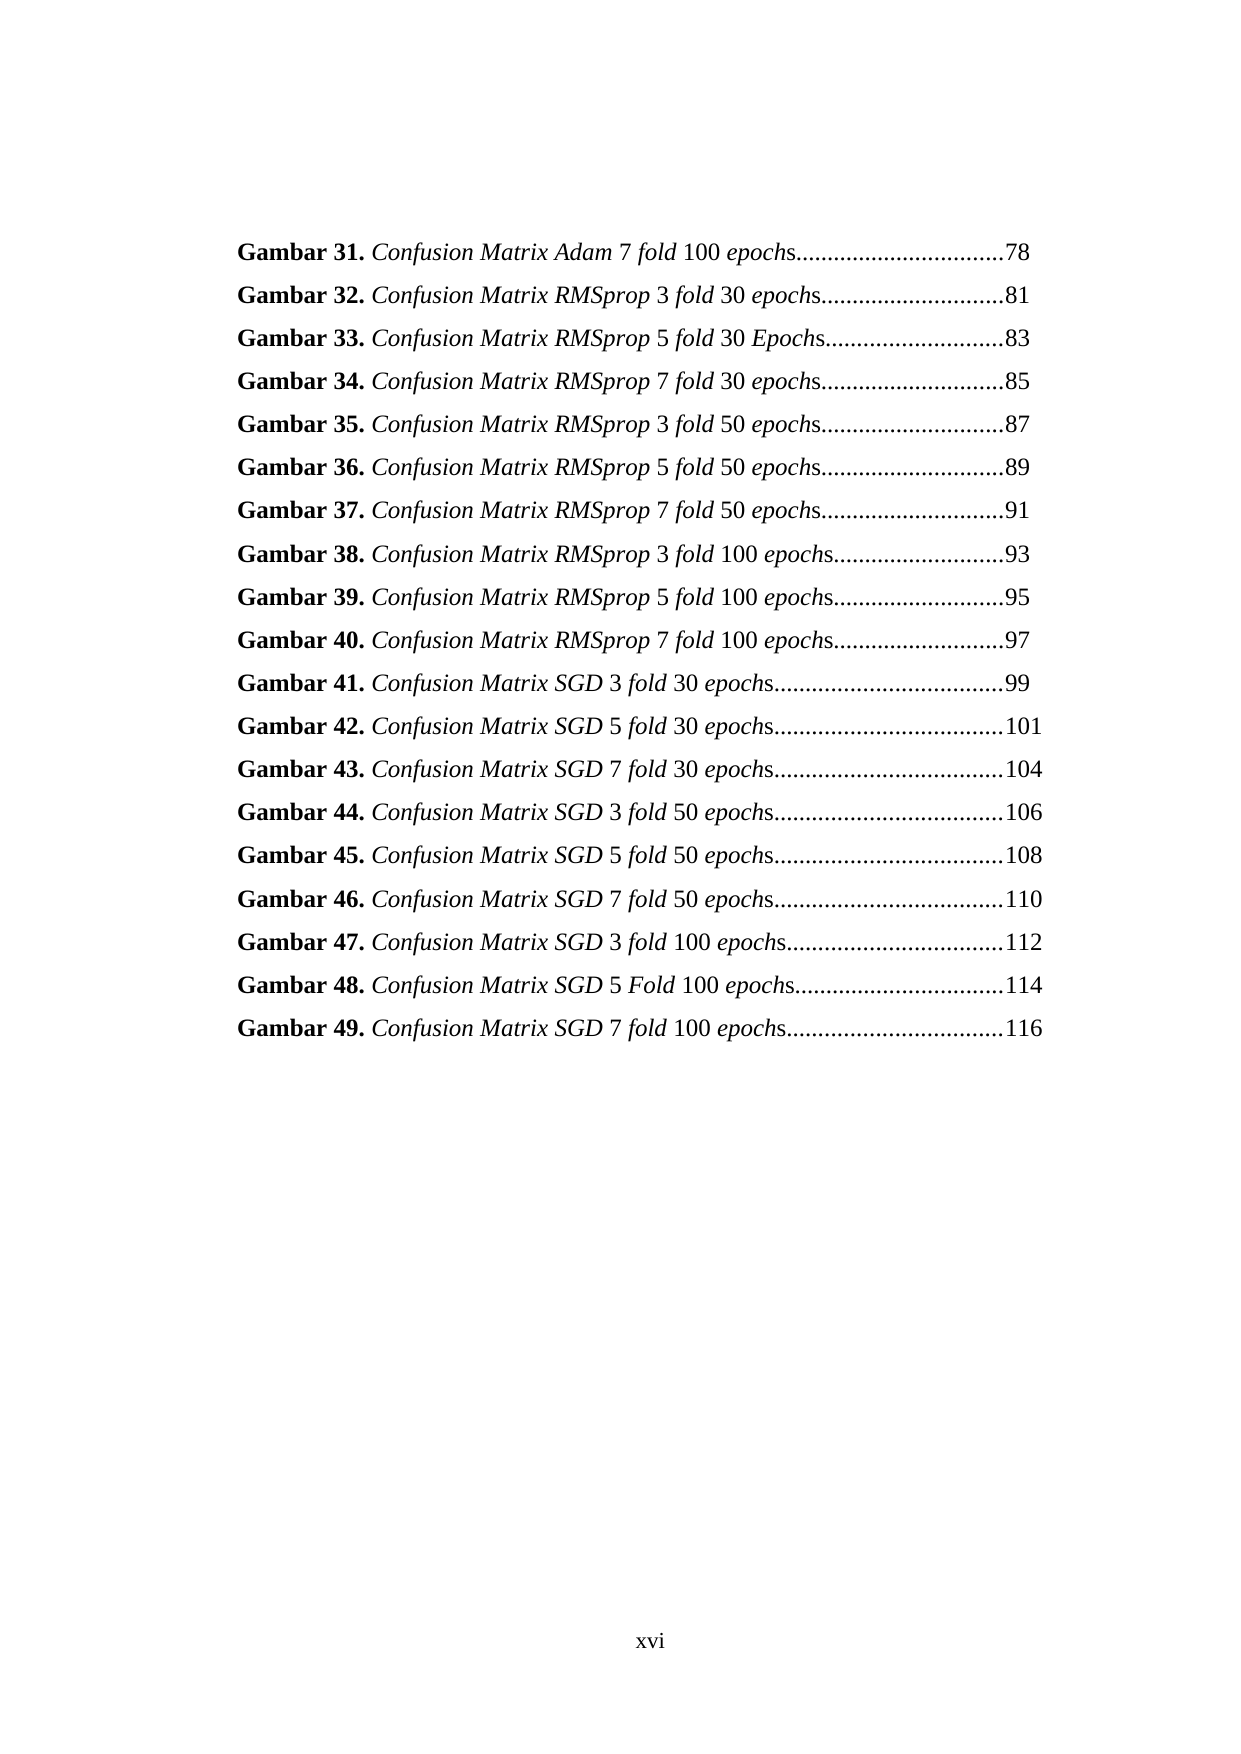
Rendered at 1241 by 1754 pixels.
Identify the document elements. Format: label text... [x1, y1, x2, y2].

text Gambar 33. Confusion Matrix RMSprop 5 fold 30 Epochs 83 [237, 323, 1063, 352]
text Gambar 42. Confusion Matrix SGD 5 fold 30 epochs 101 [237, 711, 1063, 740]
text Gambar 31. Confusion Matrix Adam 7 fold 100 epochs 78 [237, 237, 1063, 266]
text Gambar 35. Confusion Matrix RMSprop 3 fold 50 epochs 87 [237, 409, 1063, 438]
text Gambar 49. Confusion Matrix SGD 7 fold 100 epochs 116 [237, 1013, 1063, 1042]
text Gambar 44. Confusion Matrix SGD 3 fold 50 epochs 106 [237, 797, 1063, 826]
text Gambar 32. Confusion Matrix RMSprop 3 fold 30 epochs 81 [237, 280, 1063, 309]
text Gambar 39. Confusion Matrix RMSprop 5 fold 100 epochs 95 [237, 582, 1063, 611]
text Gambar 40. Confusion Matrix RMSprop 7 fold 100 epochs 97 [237, 625, 1063, 654]
text Gambar 43. Confusion Matrix SGD 7 fold 30 epochs 104 [237, 754, 1063, 783]
text Gambar 38. Confusion Matrix RMSprop 3 fold 100 epochs 93 [237, 539, 1063, 567]
text Gambar 46. Confusion Matrix SGD 7 fold 50 epochs 110 [237, 884, 1063, 912]
text Gambar 41. Confusion Matrix SGD 3 fold 30 epochs 99 [237, 668, 1063, 697]
text Gambar 47. Confusion Matrix SGD 3 fold 100 epochs 112 [237, 927, 1063, 956]
text Gambar 37. Confusion Matrix RMSprop 7 fold 50 epochs 91 [237, 496, 1063, 524]
text Gambar 36. Confusion Matrix RMSprop 5 fold 50 epochs 89 [237, 452, 1063, 481]
text Gambar 48. Confusion Matrix SGD 5 Fold 100 epochs 114 [237, 970, 1063, 999]
text Gambar 34. Confusion Matrix RMSprop 7 fold 30 epochs 85 [237, 366, 1063, 395]
text Gambar 45. Confusion Matrix SGD 5 fold 50 epochs 108 [237, 841, 1063, 869]
